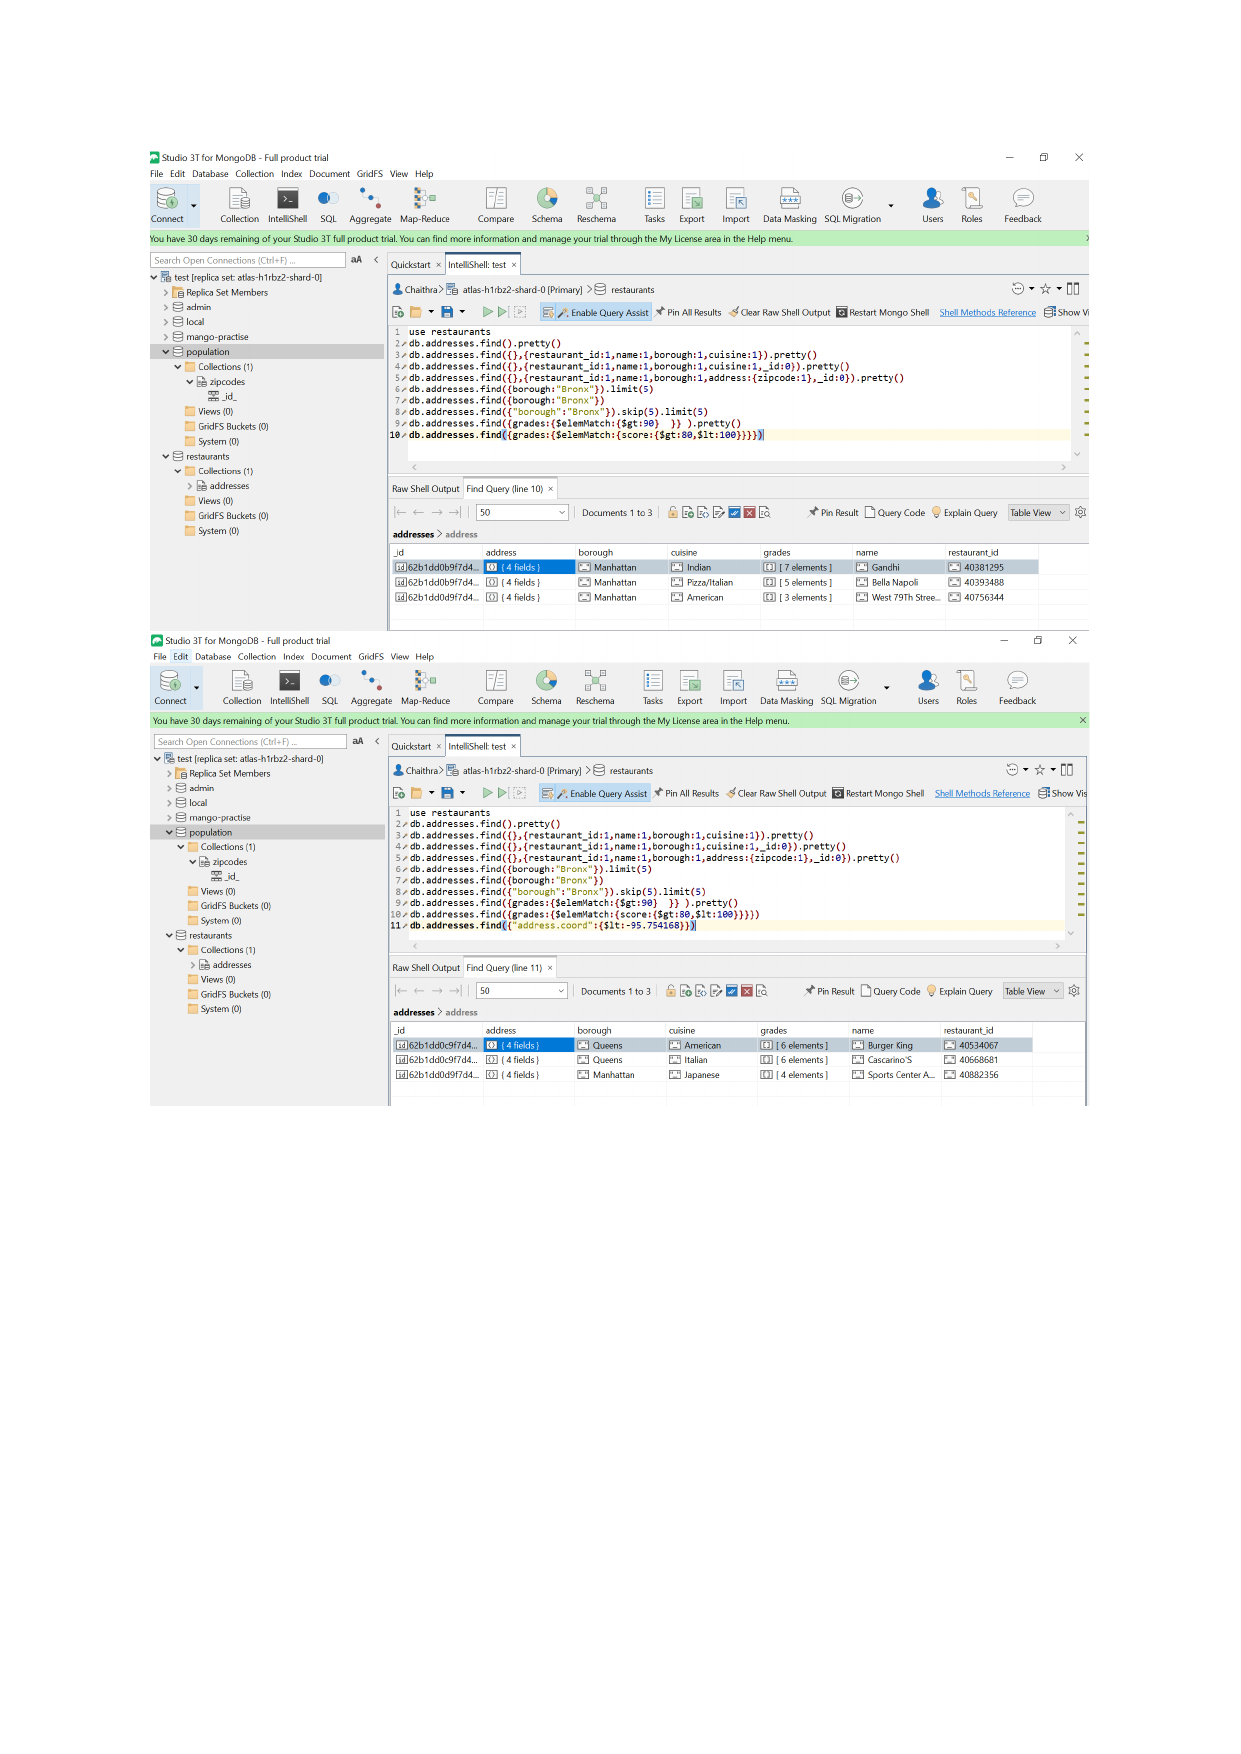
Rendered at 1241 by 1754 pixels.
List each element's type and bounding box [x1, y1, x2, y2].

picture [150, 150, 1089, 631]
picture [150, 632, 1090, 1106]
